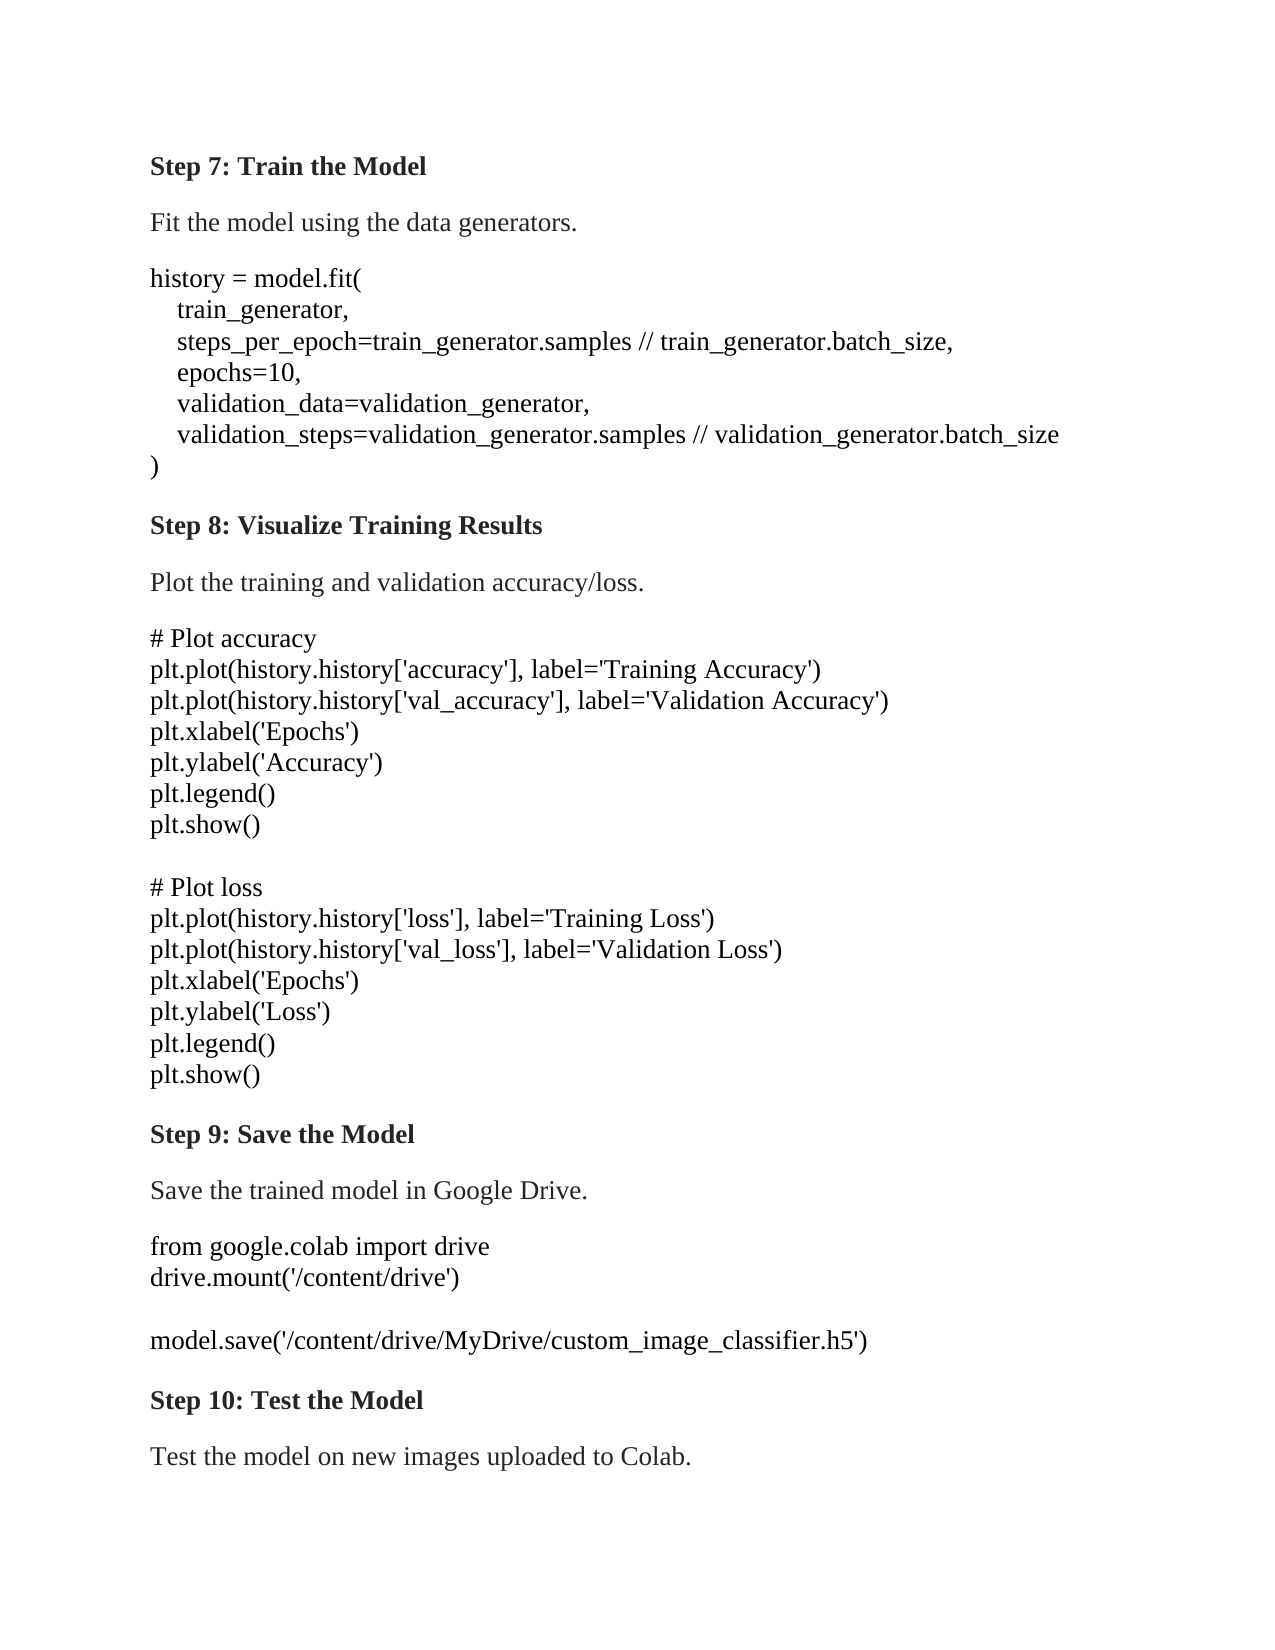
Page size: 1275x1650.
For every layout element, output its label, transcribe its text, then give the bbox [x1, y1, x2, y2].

text plt.xlabel('Epochs') [150, 715, 1125, 746]
subtitle Step 8: Visualize Training Results [150, 509, 1125, 541]
text plt.plot(history.history['val_loss'], label='Validation Loss') [150, 933, 1125, 964]
text model.save('/content/drive/MyDrive/custom_image_classifier.h5') [150, 1324, 1125, 1355]
text train_generator, [150, 293, 1125, 324]
text validation_data=validation_generator, [150, 387, 1125, 418]
text plt.legend() [150, 777, 1125, 809]
text # Plot loss [150, 871, 1125, 902]
text Plot the training and validation accuracy/loss. [150, 566, 1125, 597]
subtitle Step 7: Train the Model [150, 150, 1125, 181]
text plt.show() [150, 809, 1125, 840]
text plt.show() [150, 1058, 1125, 1089]
text from google.colab import drive [150, 1230, 1125, 1262]
subtitle Step 9: Save the Model [150, 1118, 1125, 1149]
text history = model.fit( [150, 262, 1125, 293]
text steps_per_epoch=train_generator.samples // train_generator.batch_size, [150, 324, 1125, 356]
text drive.mount('/content/drive') [150, 1262, 1125, 1293]
text # Plot accuracy [150, 622, 1125, 653]
text validation_steps=validation_generator.samples // validation_generator.batch_size [150, 418, 1125, 449]
text epochs=10, [150, 356, 1125, 387]
text plt.ylabel('Accuracy') [150, 746, 1125, 777]
text plt.ylabel('Loss') [150, 996, 1125, 1027]
text plt.legend() [150, 1027, 1125, 1058]
text plt.plot(history.history['accuracy'], label='Training Accuracy') [150, 653, 1125, 684]
text Fit the model using the data generators. [150, 206, 1125, 237]
text Test the model on new images uploaded to Colab. [150, 1440, 1125, 1471]
subtitle Step 10: Test the Model [150, 1384, 1125, 1415]
text ) [150, 449, 1125, 480]
text plt.xlabel('Epochs') [150, 964, 1125, 996]
text plt.plot(history.history['loss'], label='Training Loss') [150, 902, 1125, 933]
text Save the trained model in Google Drive. [150, 1174, 1125, 1205]
text plt.plot(history.history['val_accuracy'], label='Validation Accuracy') [150, 684, 1125, 715]
